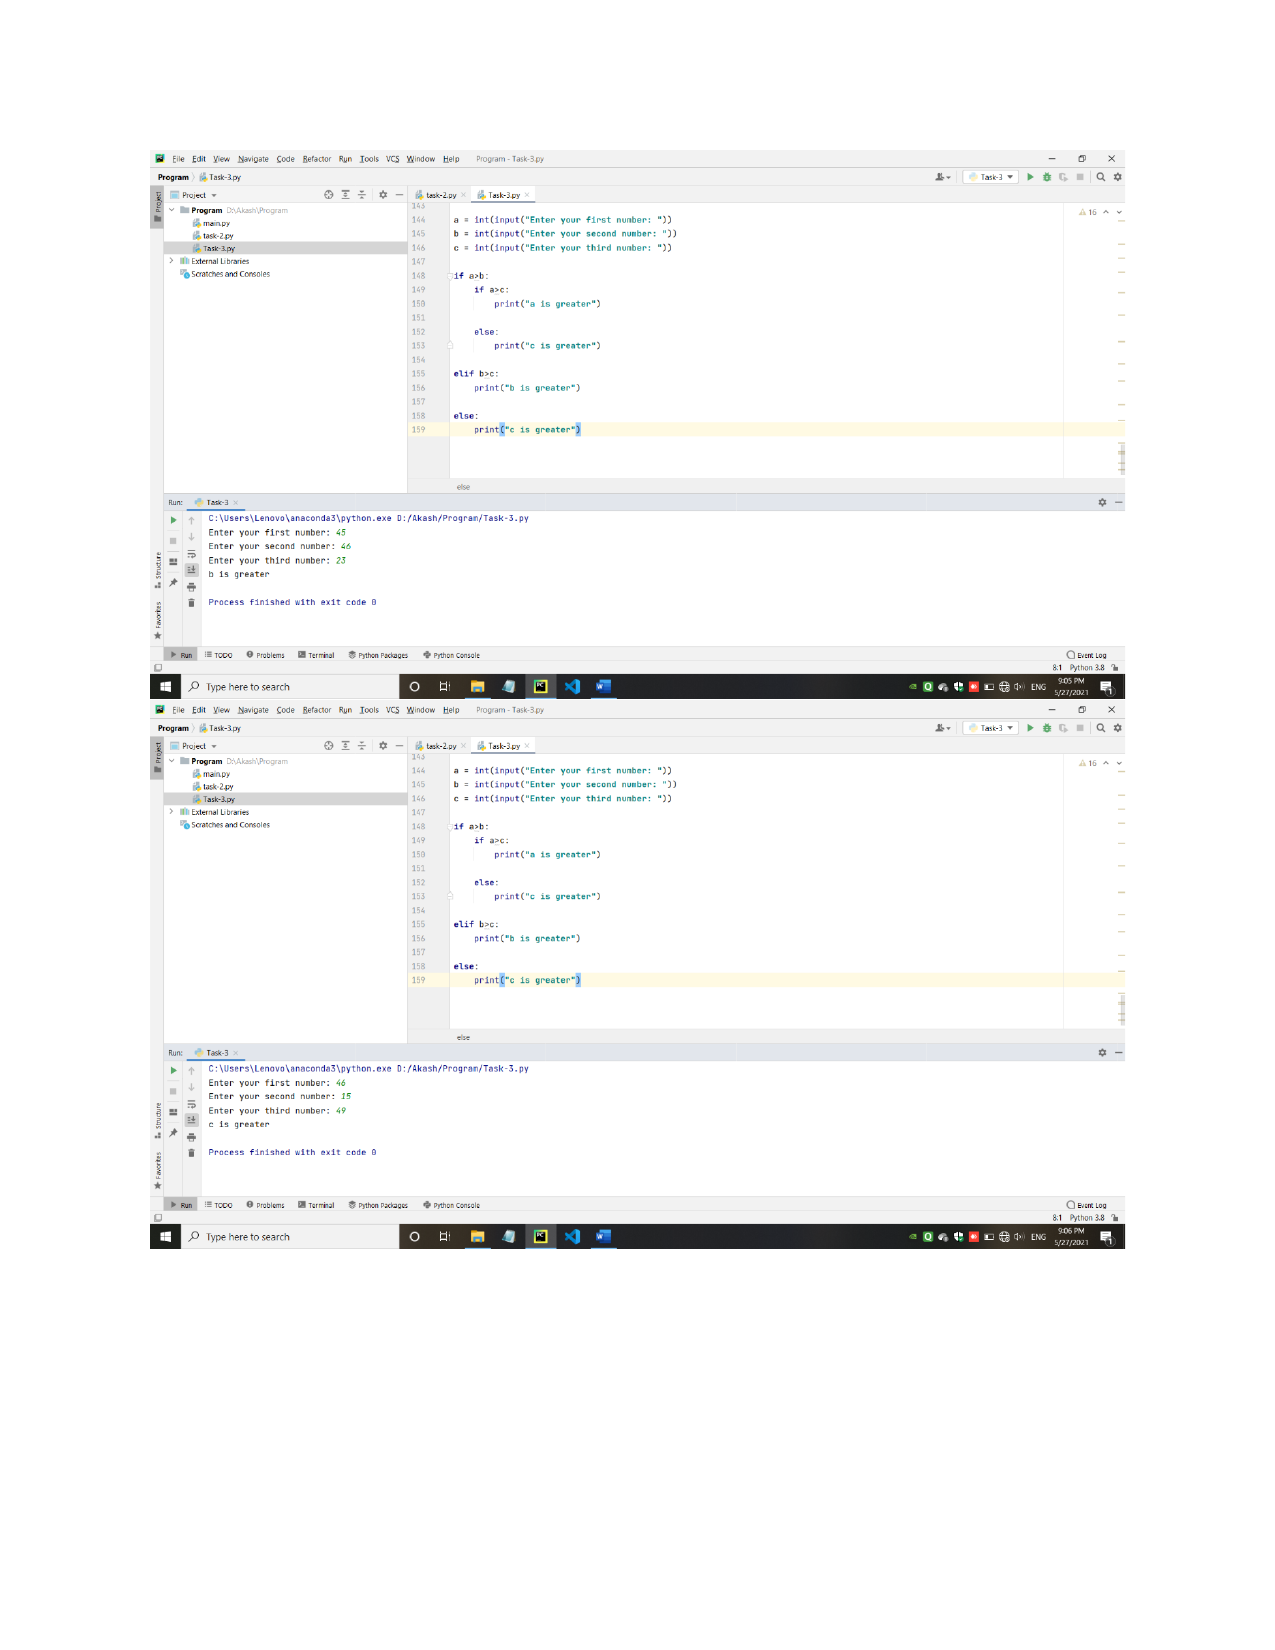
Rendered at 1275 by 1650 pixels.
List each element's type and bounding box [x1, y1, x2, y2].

picture [150, 700, 1125, 1249]
picture [150, 150, 1125, 699]
